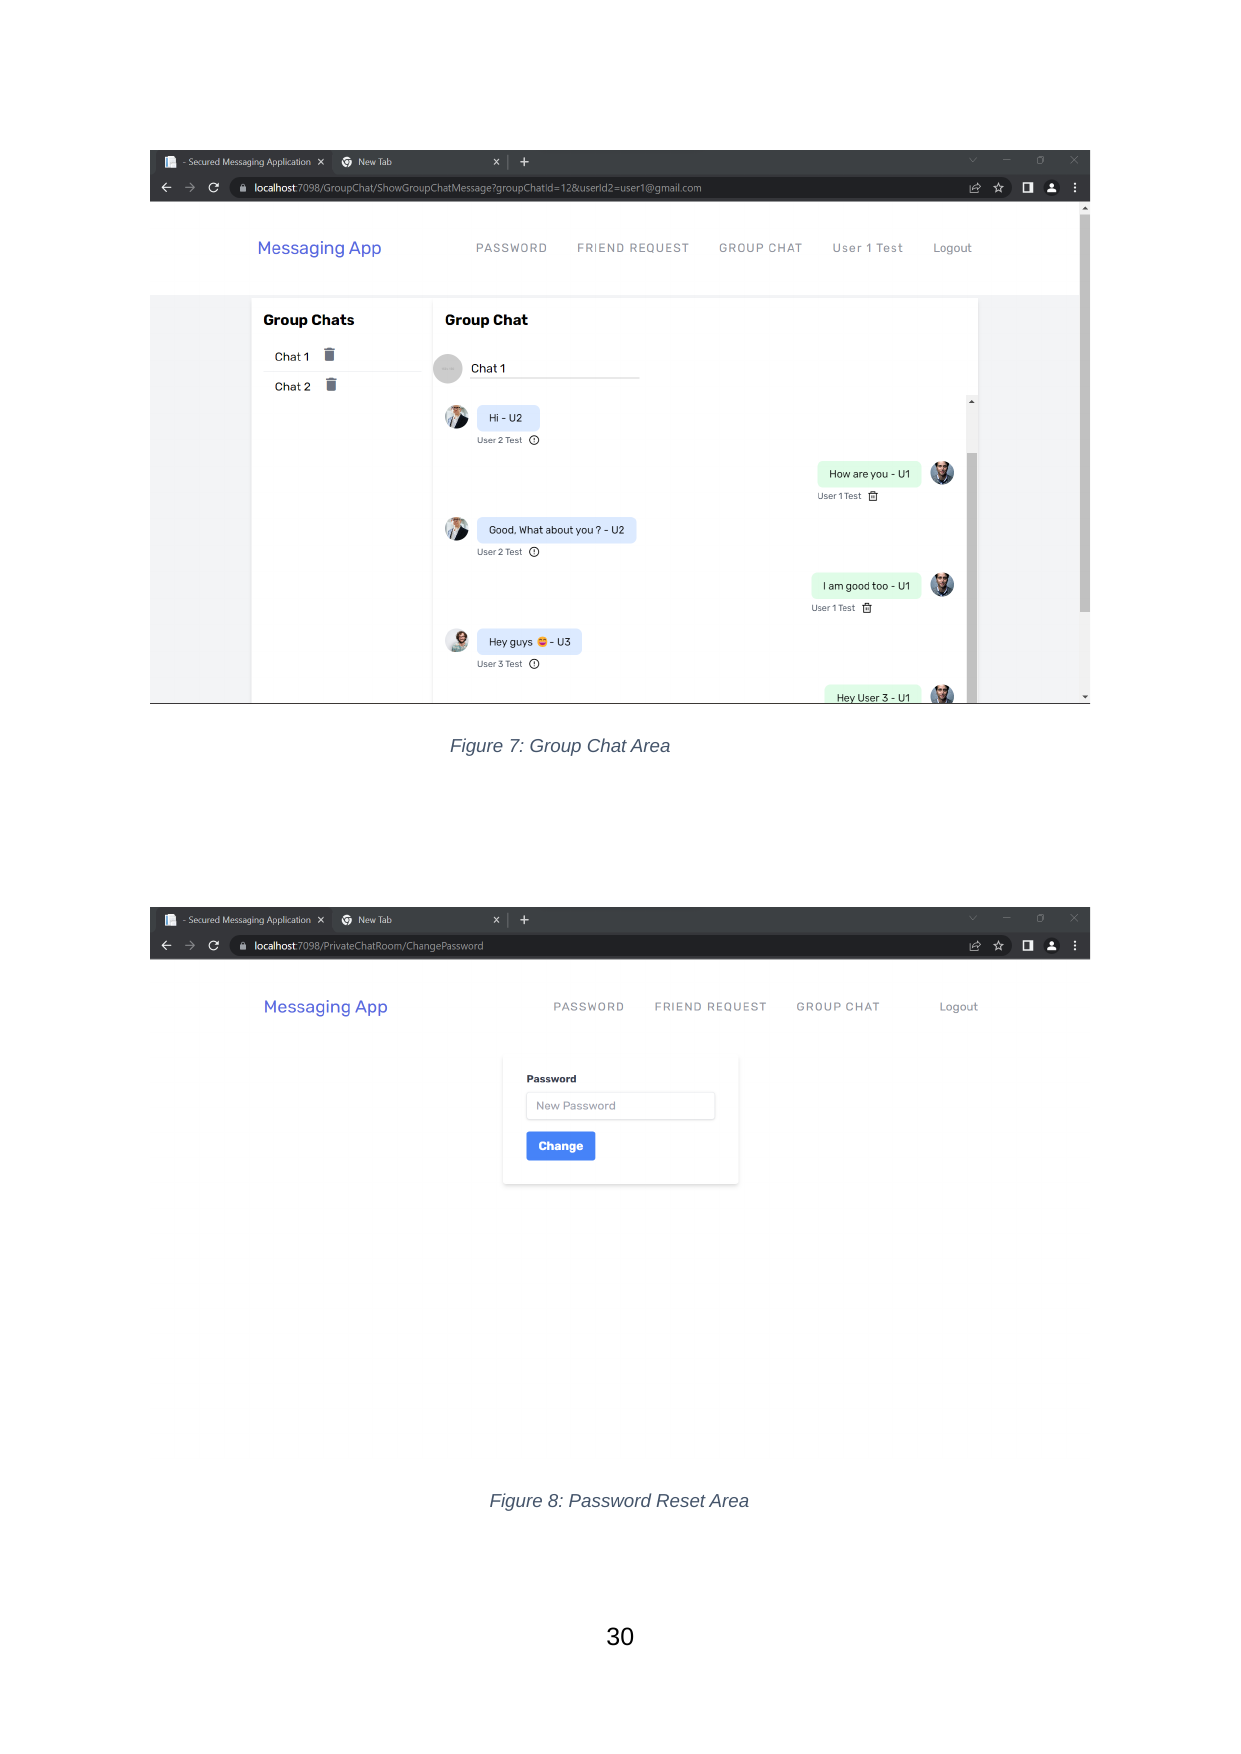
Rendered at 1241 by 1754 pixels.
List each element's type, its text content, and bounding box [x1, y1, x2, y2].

picture [150, 907, 1091, 1459]
picture [150, 150, 1091, 704]
